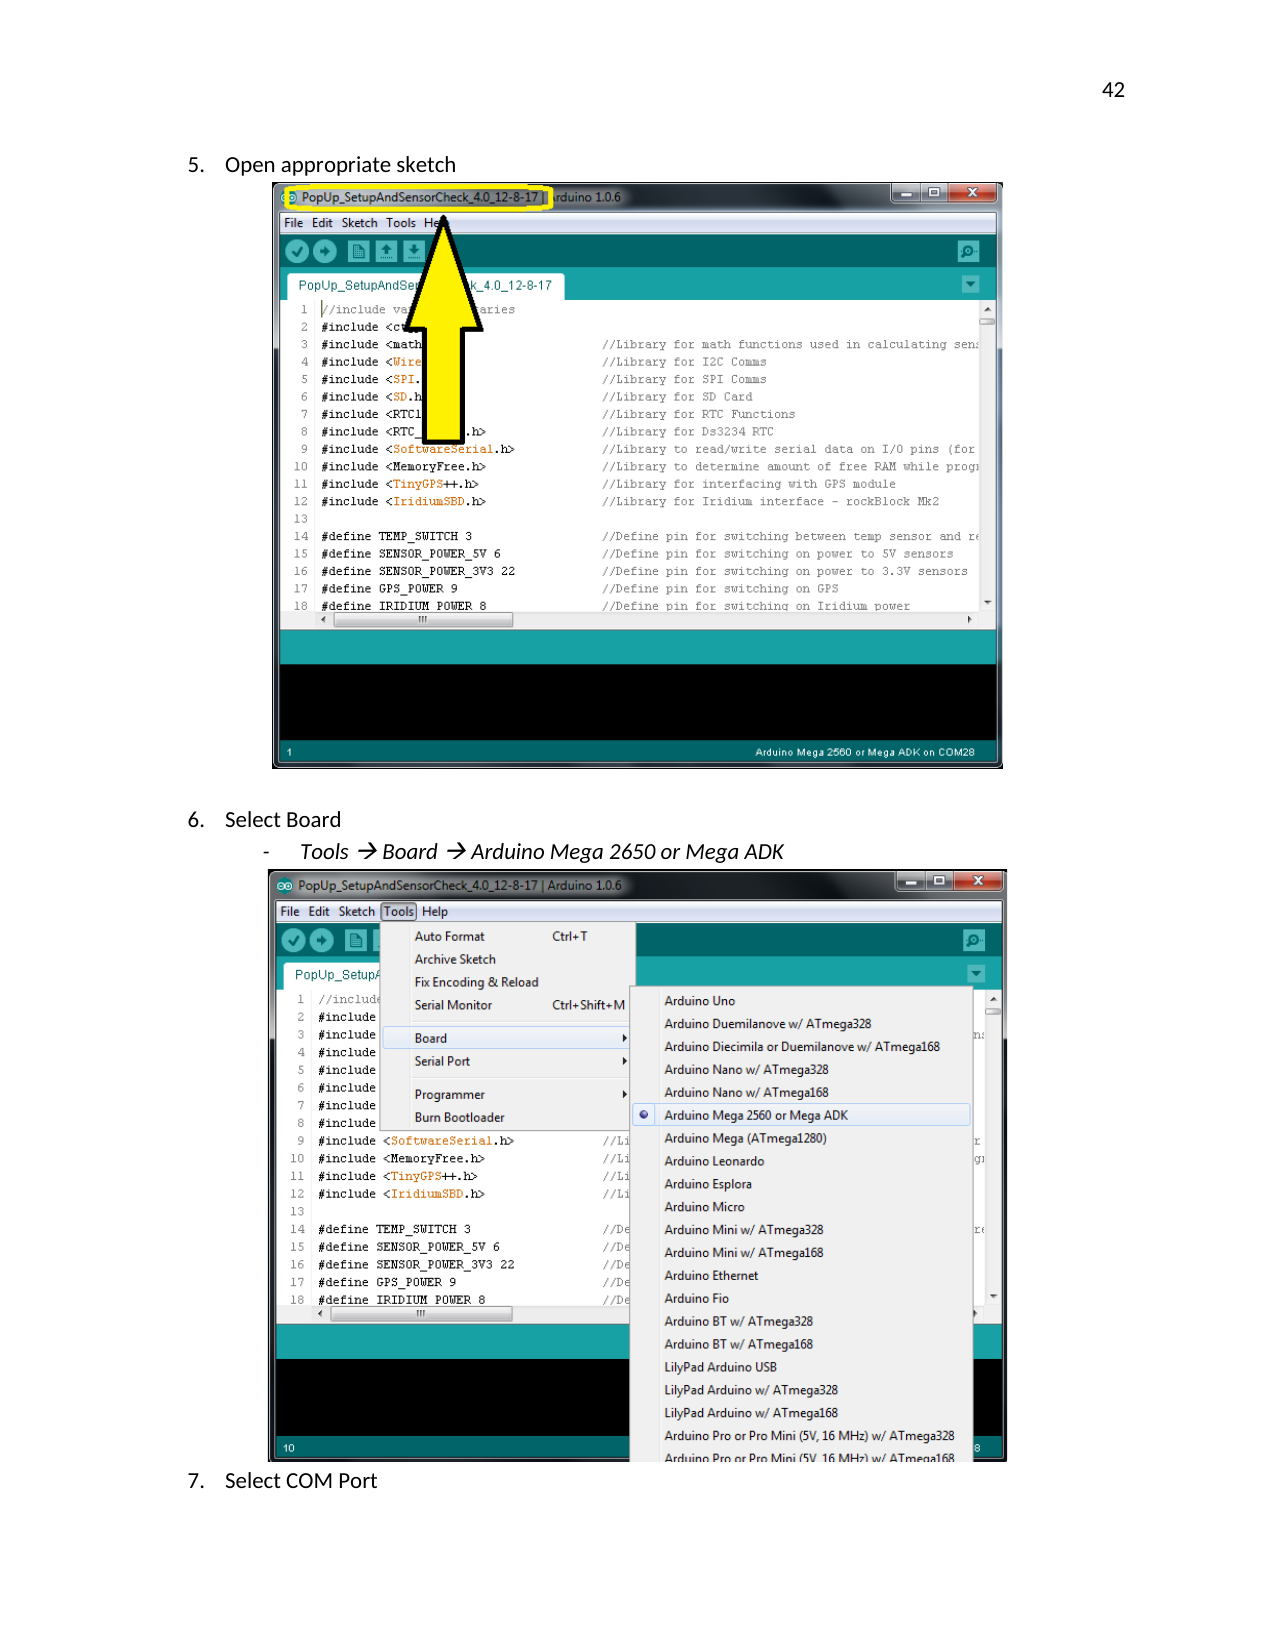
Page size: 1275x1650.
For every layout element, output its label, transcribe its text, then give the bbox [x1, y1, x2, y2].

picture [267, 869, 1008, 1462]
list Select COM Port [187, 1466, 1125, 1494]
picture [272, 182, 1003, 769]
list Select Board [187, 805, 1125, 833]
list Open appropriate sketch [187, 150, 1125, 178]
list Tools Board Arduino Mega 2650 or Mega ADK [262, 837, 1125, 866]
